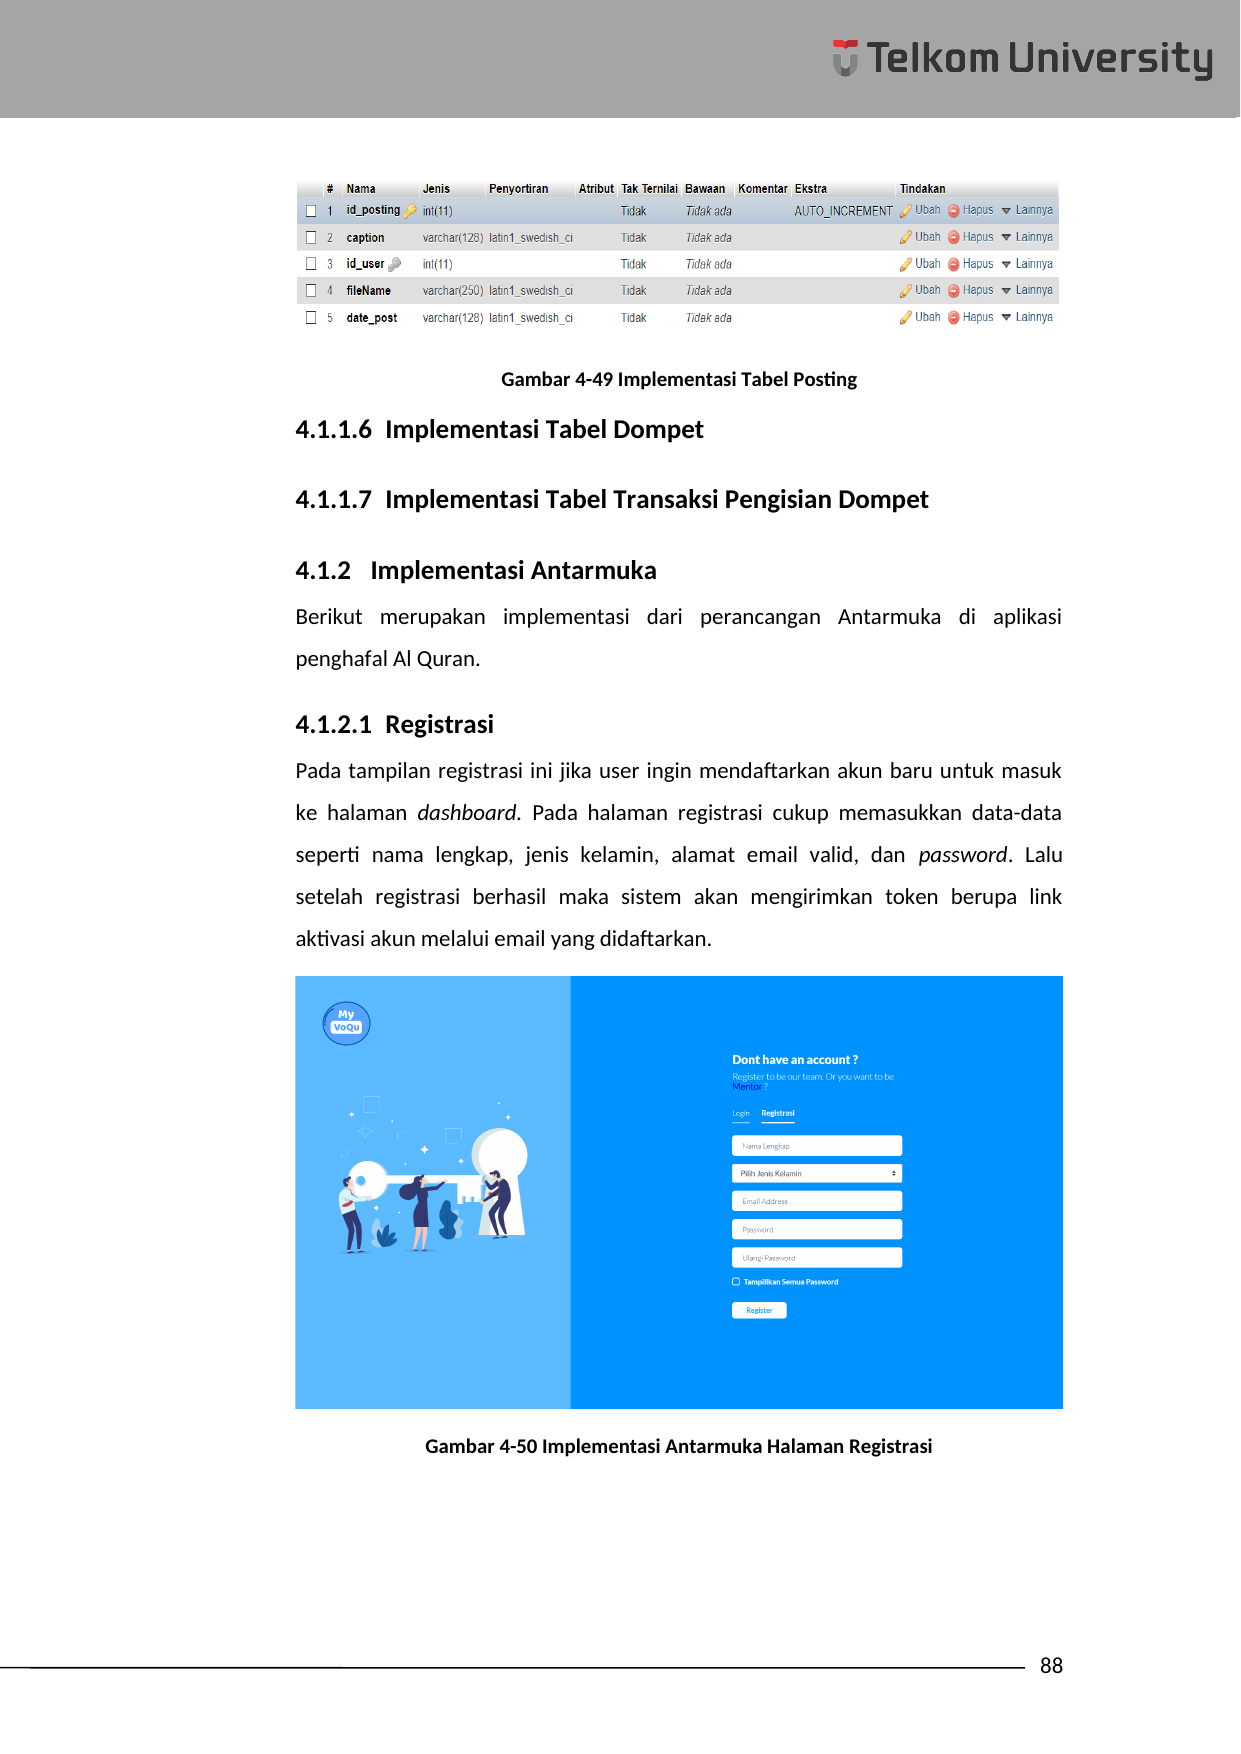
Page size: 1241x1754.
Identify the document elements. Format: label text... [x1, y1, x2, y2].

subtitle Registrasi [295, 707, 1063, 740]
subtitle Implementasi Antarmuka [295, 553, 1063, 586]
picture [295, 177, 1064, 342]
picture [833, 40, 1213, 81]
subtitle Implementasi Tabel Transaksi Pengisian Dompet [295, 482, 1063, 516]
text Pada tampilan registrasi ini jika user ingin mendaftarkan akun baru untuk masuk ke halaman dashboard. Pada halaman registrasi cukup memasukkan data-data seperti nama lengkap, jenis kelamin, alamat email valid, dan password. Lalu setelah registrasi berhasil maka sistem akan mengirimkan token berupa link aktivasi akun melalui email yang didaftarkan. [295, 757, 1063, 952]
text Berikut merupakan implementasi dari perancangan Antarmuka di aplikasi penghafal Al Quran. [295, 602, 1063, 672]
subtitle Implementasi Tabel Dompet [295, 412, 1063, 445]
picture [295, 976, 1064, 1409]
